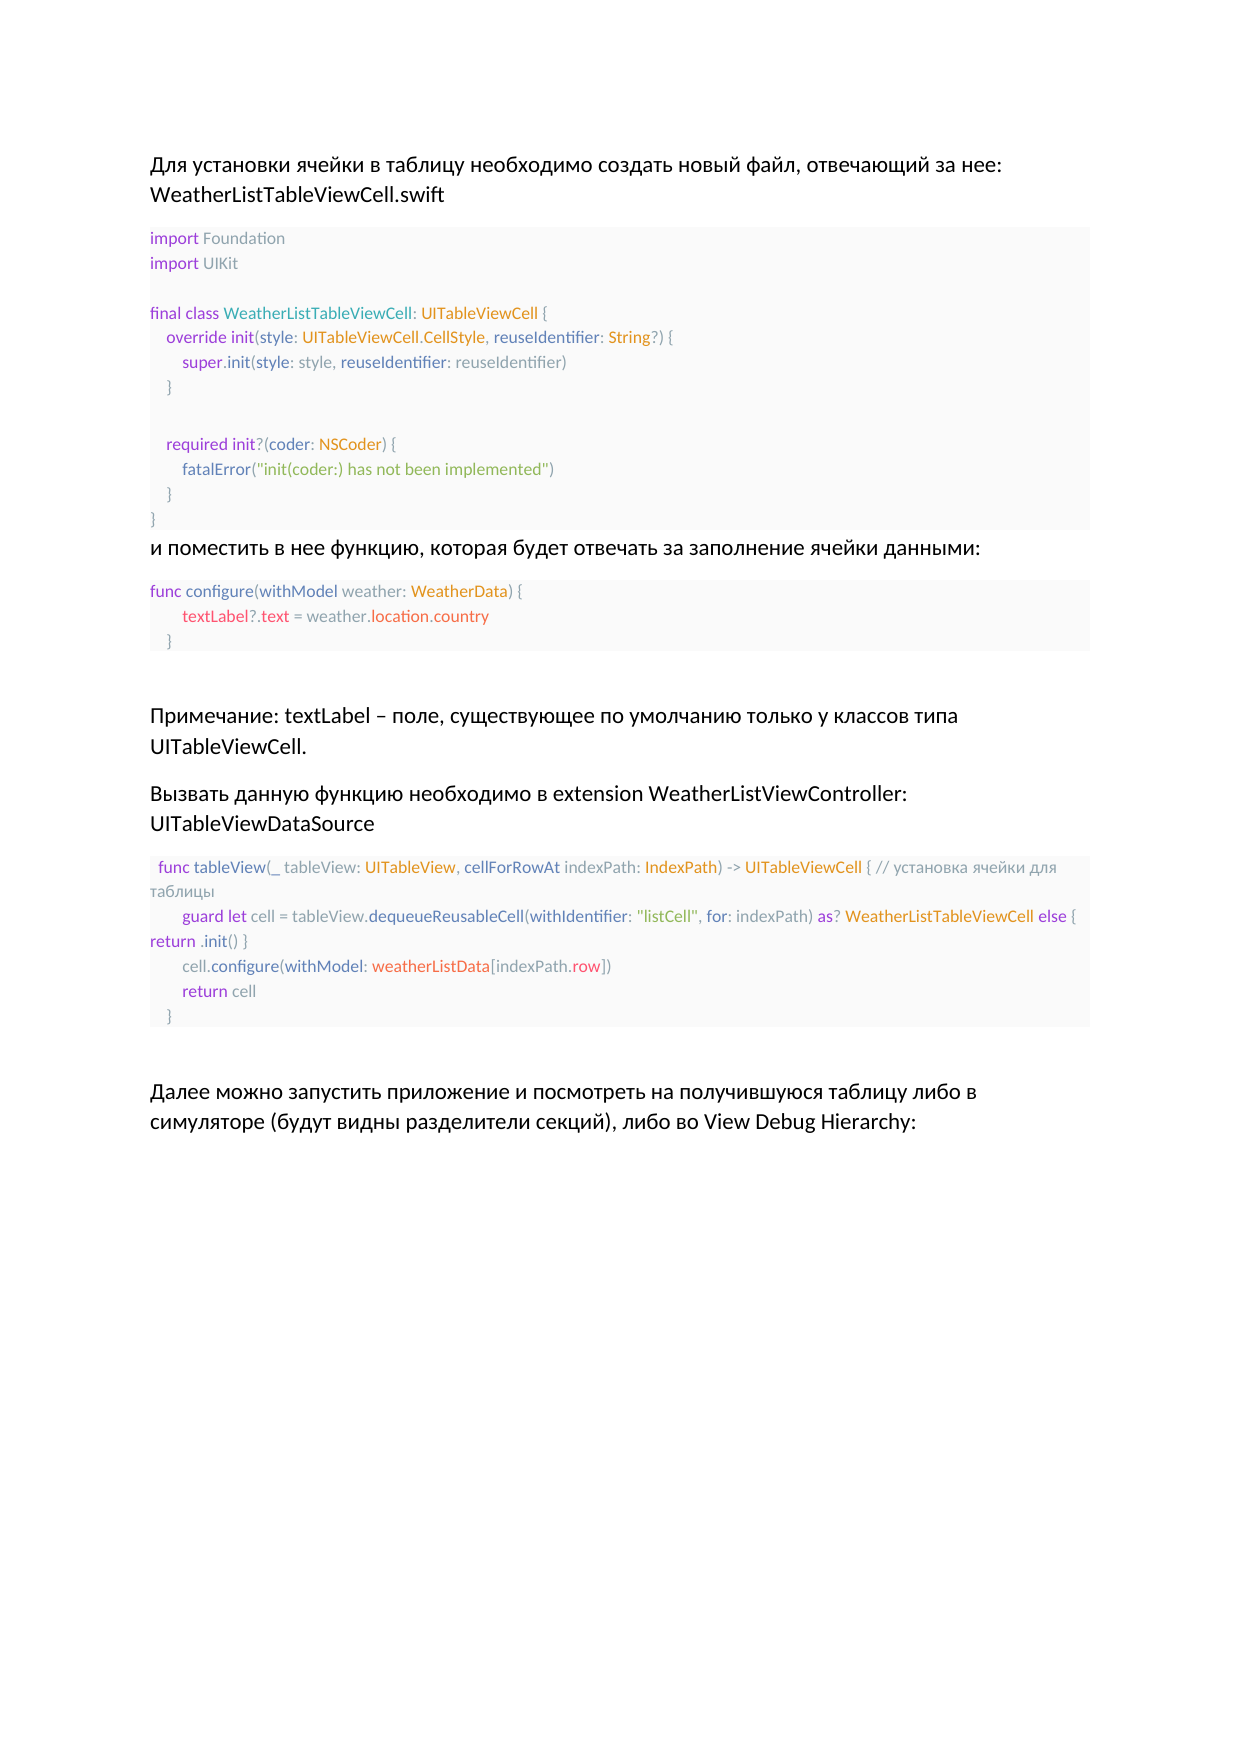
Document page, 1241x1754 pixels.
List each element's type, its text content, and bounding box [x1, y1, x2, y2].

text Далее можно запустить приложение и посмотреть на получившуюся таблицу либо в симуляторе (будут видны разделители секций), либо во View Debug Hierarchy: [150, 1077, 1090, 1135]
text cell.configure(withModel: weatherListData[indexPath.row]) [150, 955, 1090, 977]
text import UIKit [150, 252, 1090, 274]
text } [150, 483, 1090, 505]
text } [150, 508, 1090, 530]
text } [150, 1005, 1090, 1027]
text super.init(style: style, reuseIdentifier: reuseIdentifier) [150, 352, 1090, 373]
text override init(style: UITableViewCell.CellStyle, reuseIdentifier: String?) { [150, 327, 1090, 348]
text Вызвать данную функцию необходимо в extension WeatherListViewController: UITableViewDataSource [150, 779, 1090, 837]
text guard let cell = tableView.dequeueReusableCell(withIdentifier: "listCell", for: indexPath) as? WeatherListTableViewCell else { return .init() } [150, 906, 1090, 952]
text } [150, 630, 1090, 651]
text func tableView(_ tableView: UITableView, cellForRowAt indexPath: IndexPath) -> UITableViewCell { // установка ячейки для таблицы [150, 856, 1090, 902]
text func configure(withModel weather: WeatherData) { [150, 580, 1090, 602]
text Примечание: textLabel – поле, существующее по умолчанию только у классов типа UITableViewCell. [150, 702, 1090, 760]
text Для установки ячейки в таблицу необходимо создать новый файл, отвечающий за нее: WeatherListTableViewCell.swift [150, 150, 1090, 208]
text textLabel?.text = weather.location.country [150, 605, 1090, 627]
text final class WeatherListTableViewCell: UITableViewCell { [150, 302, 1090, 323]
text и поместить в нее функцию, которая будет отвечать за заполнение ячейки данными: [150, 533, 1090, 561]
text return cell [150, 980, 1090, 1002]
text required init?(coder: NSCoder) { [150, 433, 1090, 455]
text fatalError("init(coder:) has not been implemented") [150, 458, 1090, 480]
text import Foundation [150, 227, 1090, 249]
text } [150, 376, 1090, 398]
